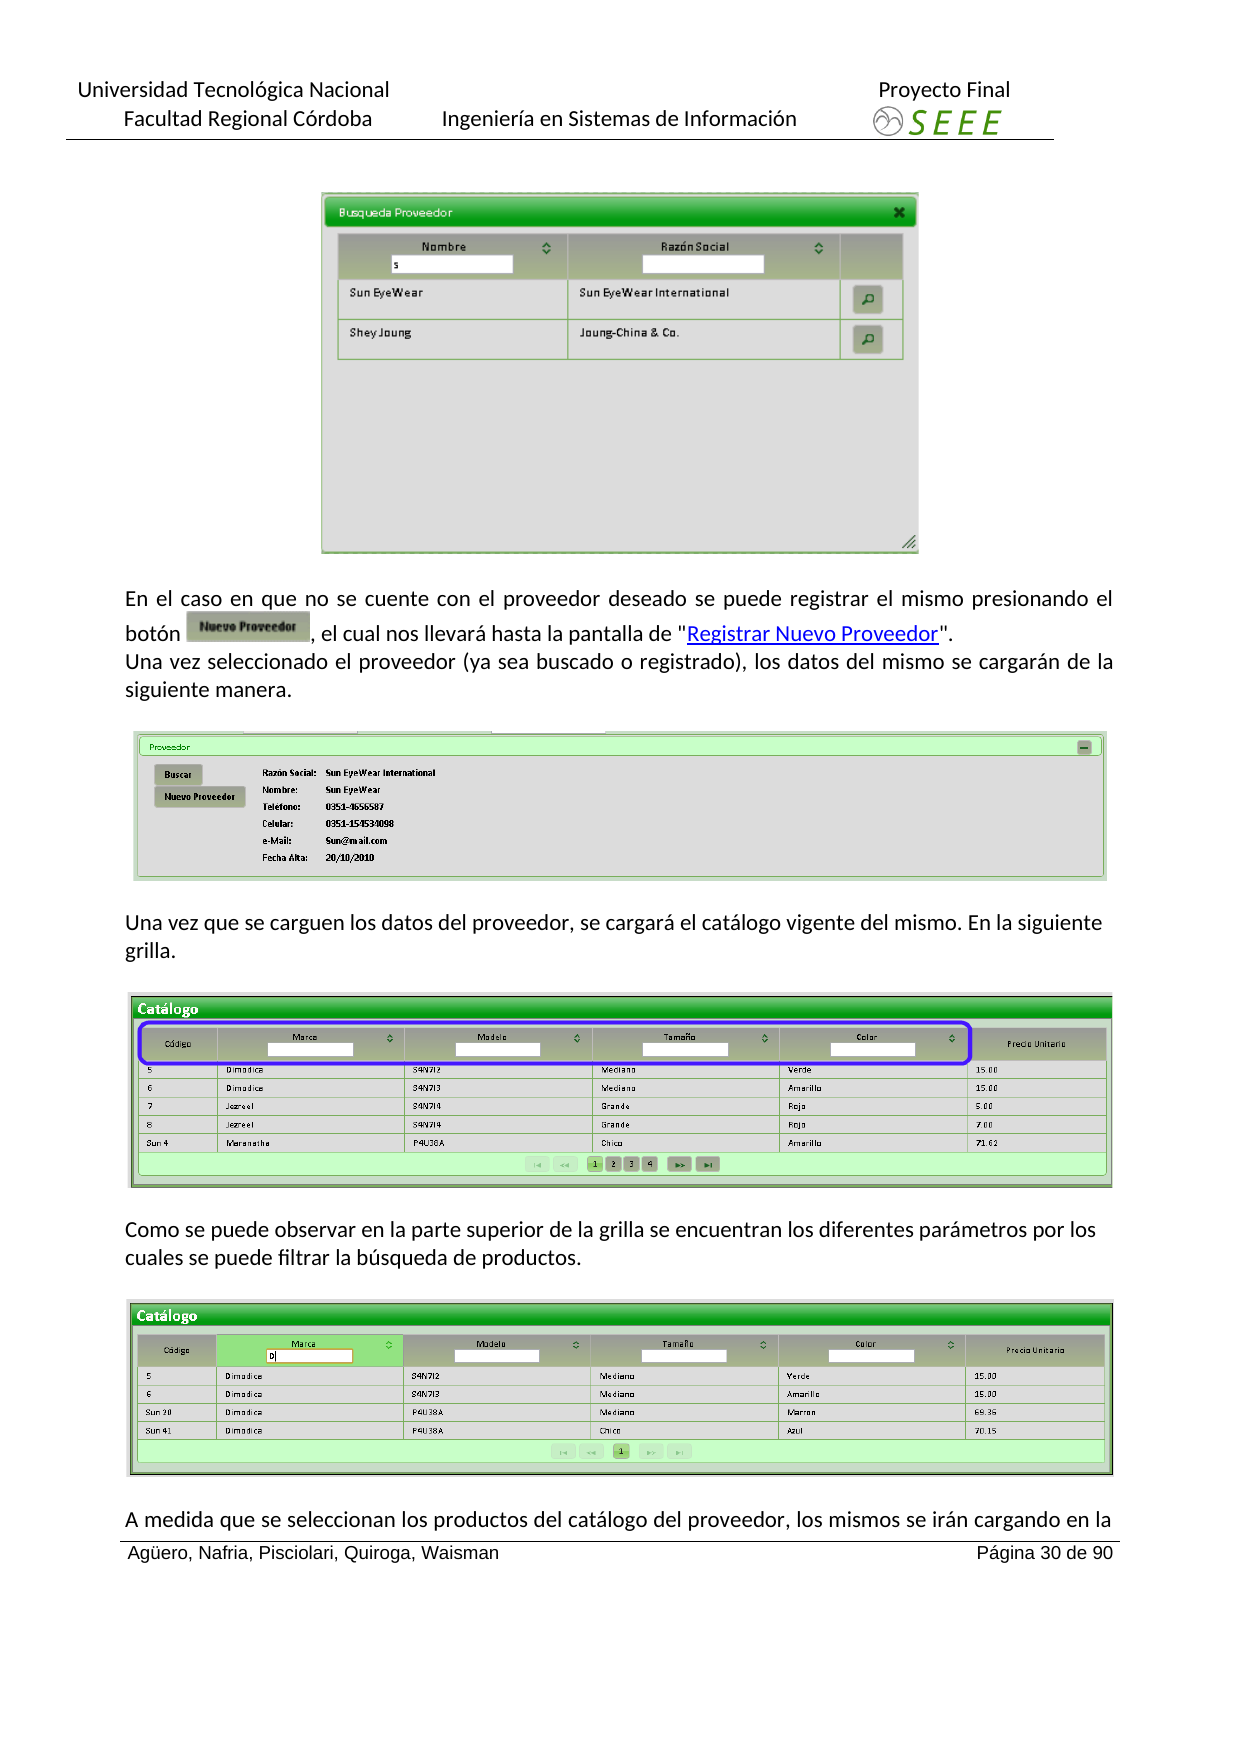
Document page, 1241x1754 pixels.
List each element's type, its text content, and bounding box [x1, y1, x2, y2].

picture [133, 731, 1107, 881]
picture [126, 1299, 1114, 1477]
text Como se puede observar en la parte superior de la grilla se encuentran los diferentes parámetros por los cuales se puede filtrar la búsqueda de productos. [125, 1215, 1115, 1271]
text Una vez seleccionado el proveedor (ya sea buscado o registrado), los datos del mismo se cargarán de la siguiente manera. [125, 647, 1115, 703]
text En el caso en que no se cuente con el proveedor deseado se puede registrar el mismo presionando el botón , el cual nos llevará hasta la pantalla de "Registrar Nuevo Proveedor". [125, 584, 1115, 647]
picture [127, 992, 1113, 1188]
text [125, 1505, 1115, 1533]
picture [873, 103, 1004, 139]
text Una vez que se carguen los datos del proveedor, se cargará el catálogo vigente del mismo. En la siguiente grilla. [125, 908, 1115, 964]
picture [321, 192, 919, 554]
picture [186, 611, 310, 642]
